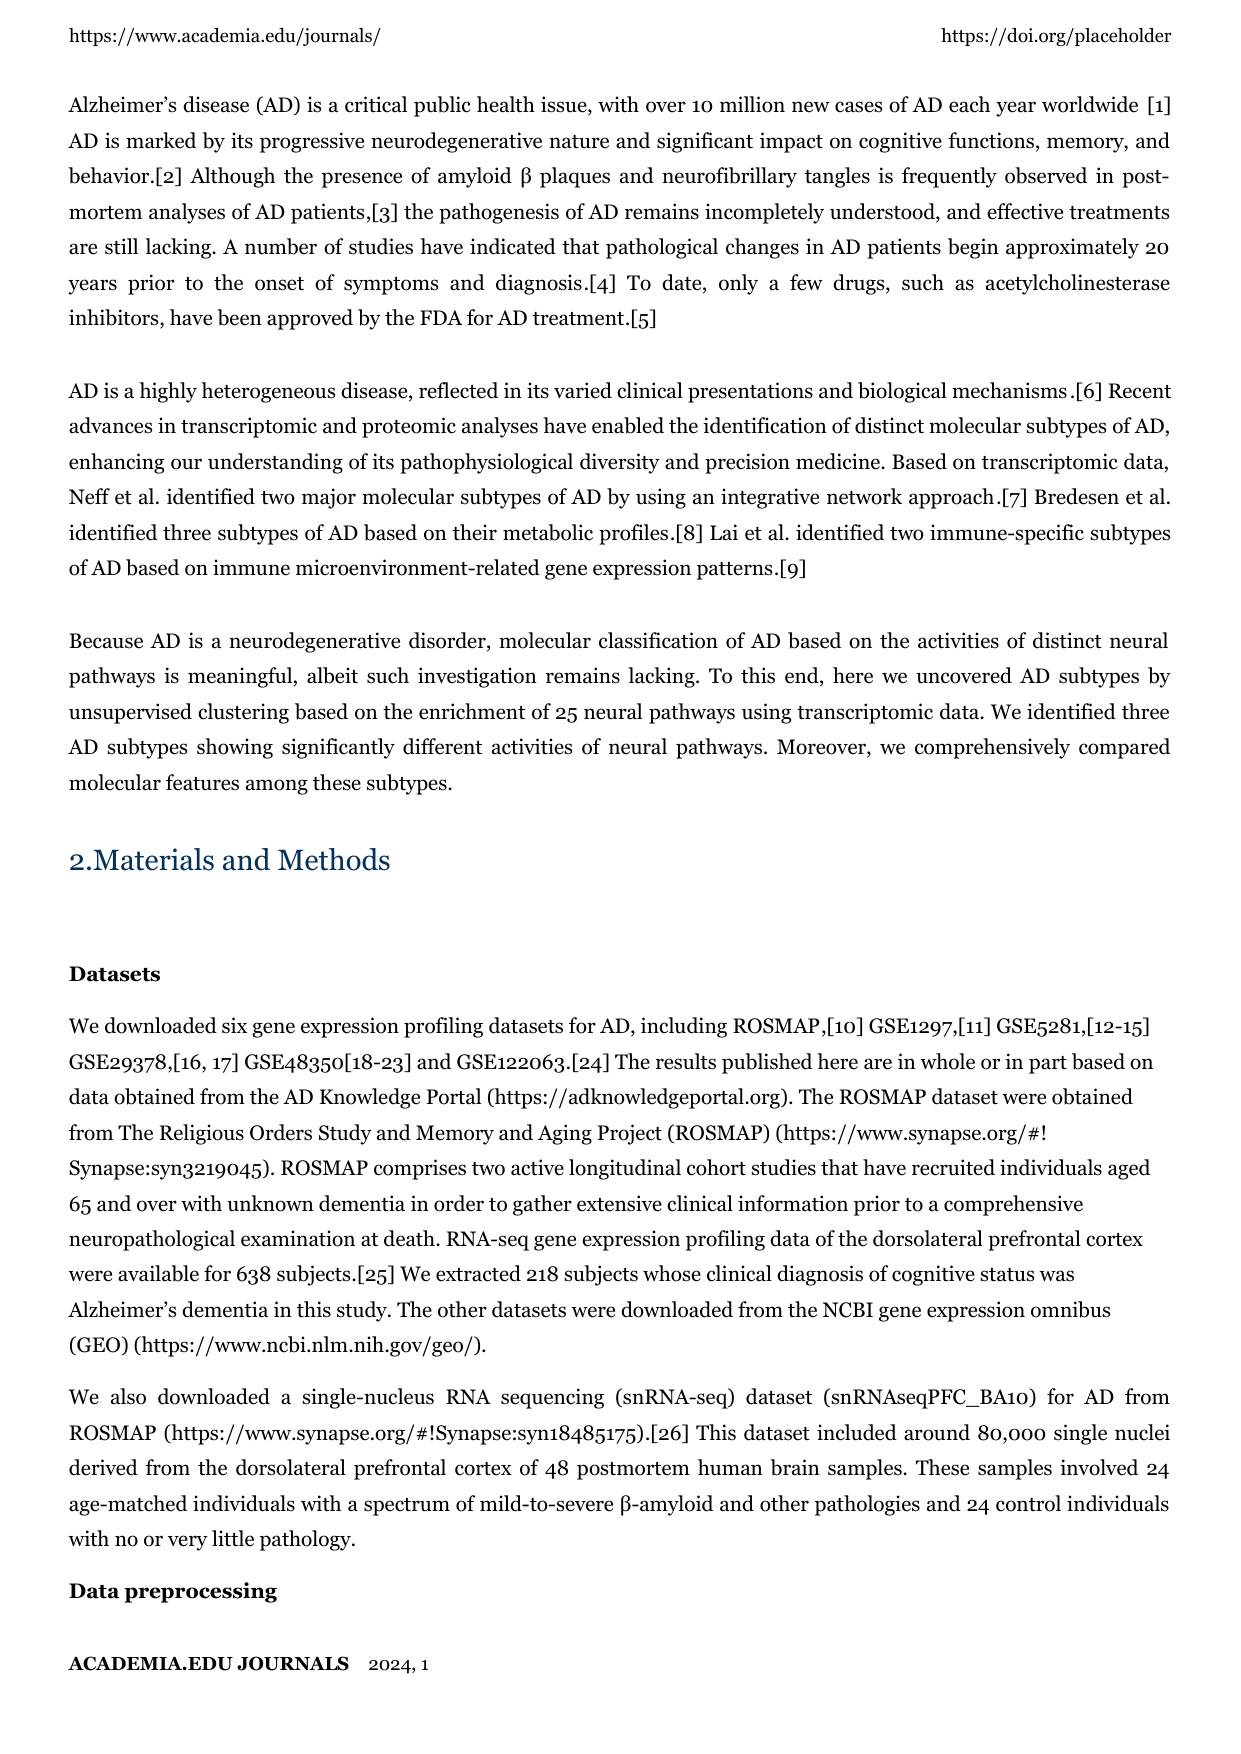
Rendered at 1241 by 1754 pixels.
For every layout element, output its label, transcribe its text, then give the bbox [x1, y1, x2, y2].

text We downloaded six gene expression profiling datasets for AD, including ROSMAP,[10] GSE1297,[11] GSE5281,[12-15] GSE29378,[16, 17] GSE48350[18-23] and GSE122063.[24] The results published here are in whole or in part based on data obtained from the AD Knowledge Portal (https://adknowledgeportal.org). The ROSMAP dataset were obtained from The Religious Orders Study and Memory and Aging Project (ROSMAP) (https://www.synapse.org/#!Synapse:syn3219045). ROSMAP comprises two active longitudinal cohort studies that have recruited individuals aged 65 and over with unknown dementia in order to gather extensive clinical information prior to a comprehensive neuropathological examination at death. RNA-seq gene expression profiling data of the dorsolateral prefrontal cortex were available for 638 subjects.[25] We extracted 218 subjects whose clinical diagnosis of cognitive status was Alzheimer’s dementia in this study. The other datasets were downloaded from the NCBI gene expression omnibus (GEO) (https://www.ncbi.nlm.nih.gov/geo/). [69, 1015, 1171, 1357]
text Datasets [69, 963, 1171, 986]
text AD is a highly heterogeneous disease, reflected in its varied clinical presentations and biological mechanisms.[6] Recent advances in transcriptomic and proteomic analyses have enabled the identification of distinct molecular subtypes of AD, enhancing our understanding of its pathophysiological diversity and precision medicine. Based on transcriptomic data, Neff et al. identified two major molecular subtypes of AD by using an integrative network approach.[7] Bredesen et al. identified three subtypes of AD based on their metabolic profiles.[8] Lai et al. identified two immune-specific subtypes of AD based on immune microenvironment-related gene expression patterns.[9] [69, 379, 1171, 580]
text Because AD is a neurodegenerative disorder, molecular classification of AD based on the activities of distinct neural pathways is meaningful, albeit such investigation remains lacking. To this end, here we uncovered AD subtypes by unsupervised clustering based on the enrichment of 25 neural pathways using transcriptomic data. We identified three AD subtypes showing significantly different activities of neural pathways. Moreover, we comprehensively compared molecular features among these subtypes. [69, 629, 1171, 794]
text Data preprocessing [69, 1579, 1171, 1603]
text Alzheimer’s disease (AD) is a critical public health issue, with over 10 million new cases of AD each year worldwide [1] AD is marked by its progressive neurodegenerative nature and significant impact on cognitive functions, memory, and behavior.[2] Although the presence of amyloid β plaques and neurofibrillary tangles is frequently observed in post-mortem analyses of AD patients,[3] the pathogenesis of AD remains incompletely understood, and effective treatments are still lacking. A number of studies have indicated that pathological changes in AD patients begin approximately 20 years prior to the onset of symptoms and diagnosis.[4] To date, only a few drugs, such as acetylcholinesterase inhibitors, have been approved by the FDA for AD treatment.[5] [69, 94, 1171, 330]
text 2.Materials and Methods [69, 844, 1171, 877]
text We also downloaded a single-nucleus RNA sequencing (snRNA-seq) dataset (snRNAseqPFC_BA10) for AD from ROSMAP (https://www.synapse.org/#!Synapse:syn18485175).[26] This dataset included around 80,000 single nuclei derived from the dorsolateral prefrontal cortex of 48 postmortem human brain samples. These samples involved 24 age-matched individuals with a spectrum of mild-to-severe β-amyloid and other pathologies and 24 control individuals with no or very little pathology. [69, 1386, 1171, 1551]
